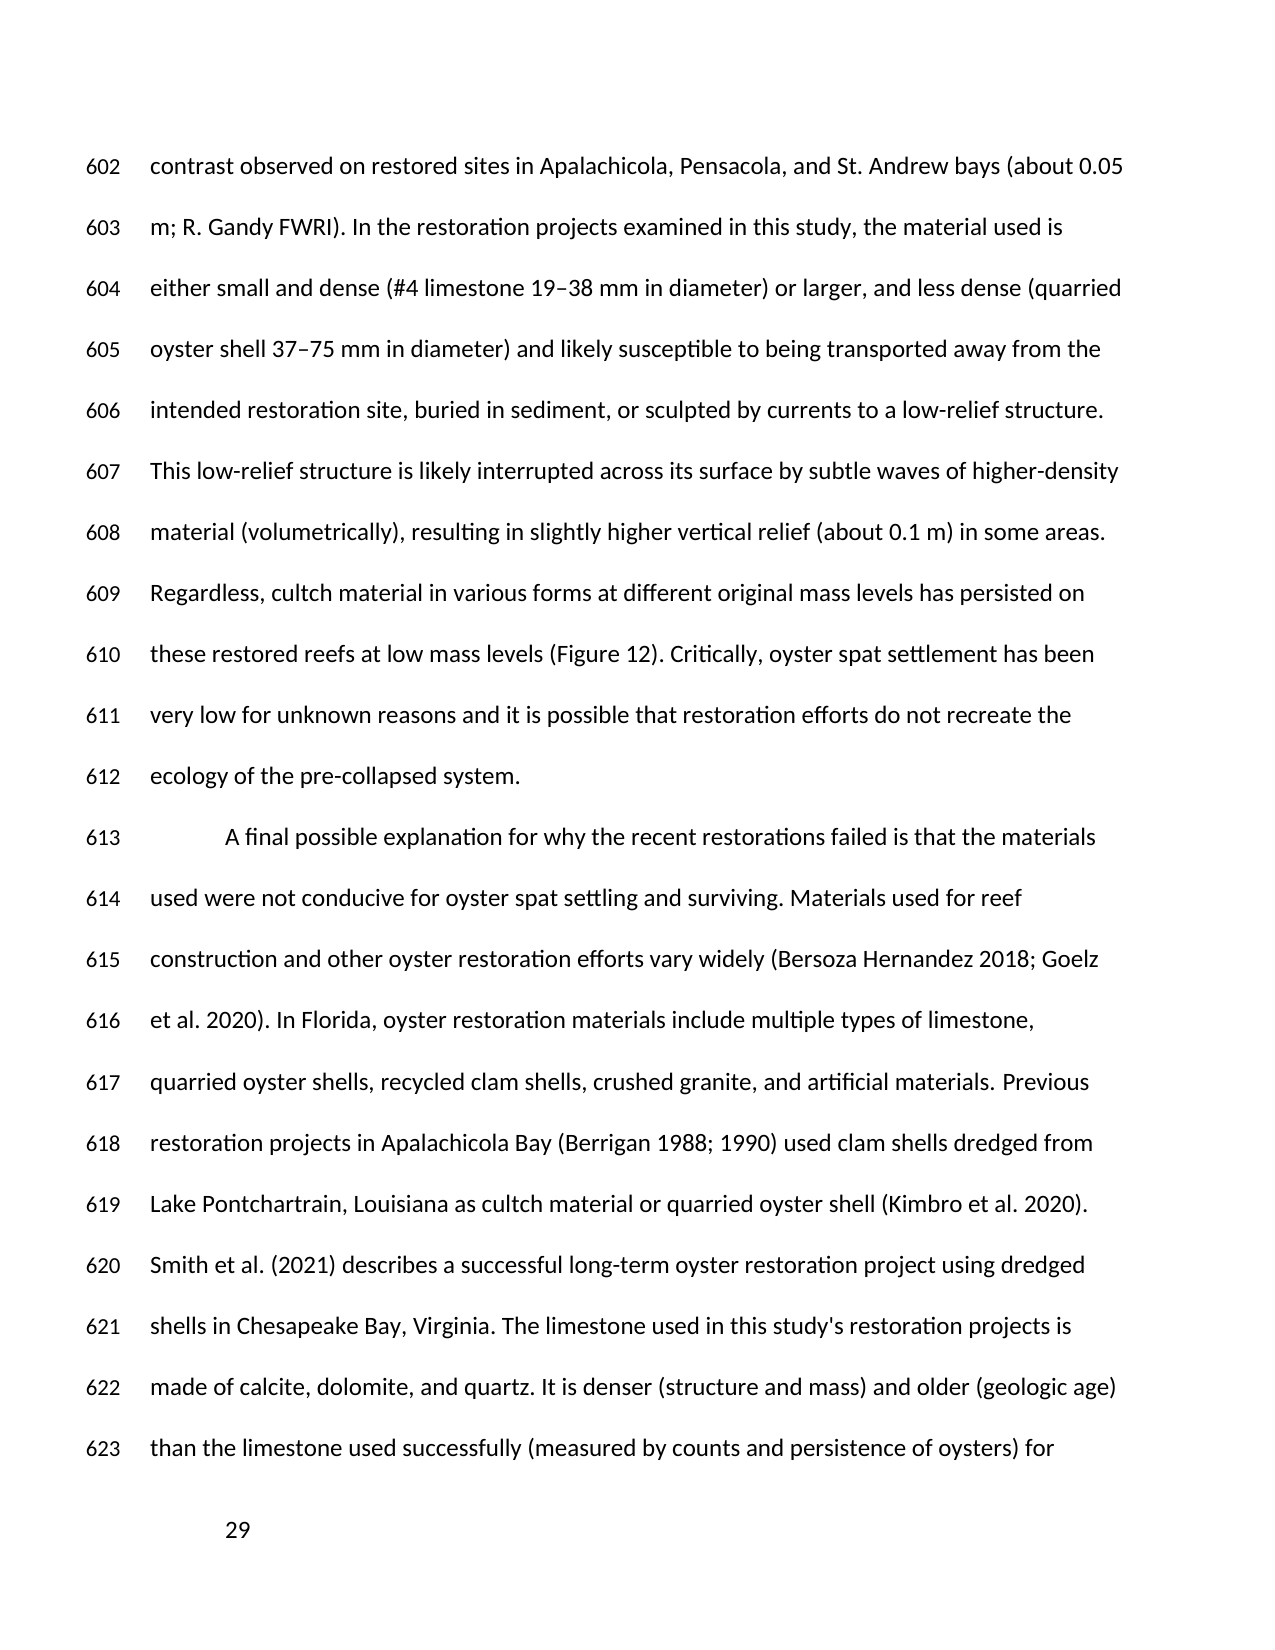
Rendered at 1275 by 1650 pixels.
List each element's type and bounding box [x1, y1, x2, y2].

text [150, 150, 1125, 791]
text [150, 821, 1125, 1462]
